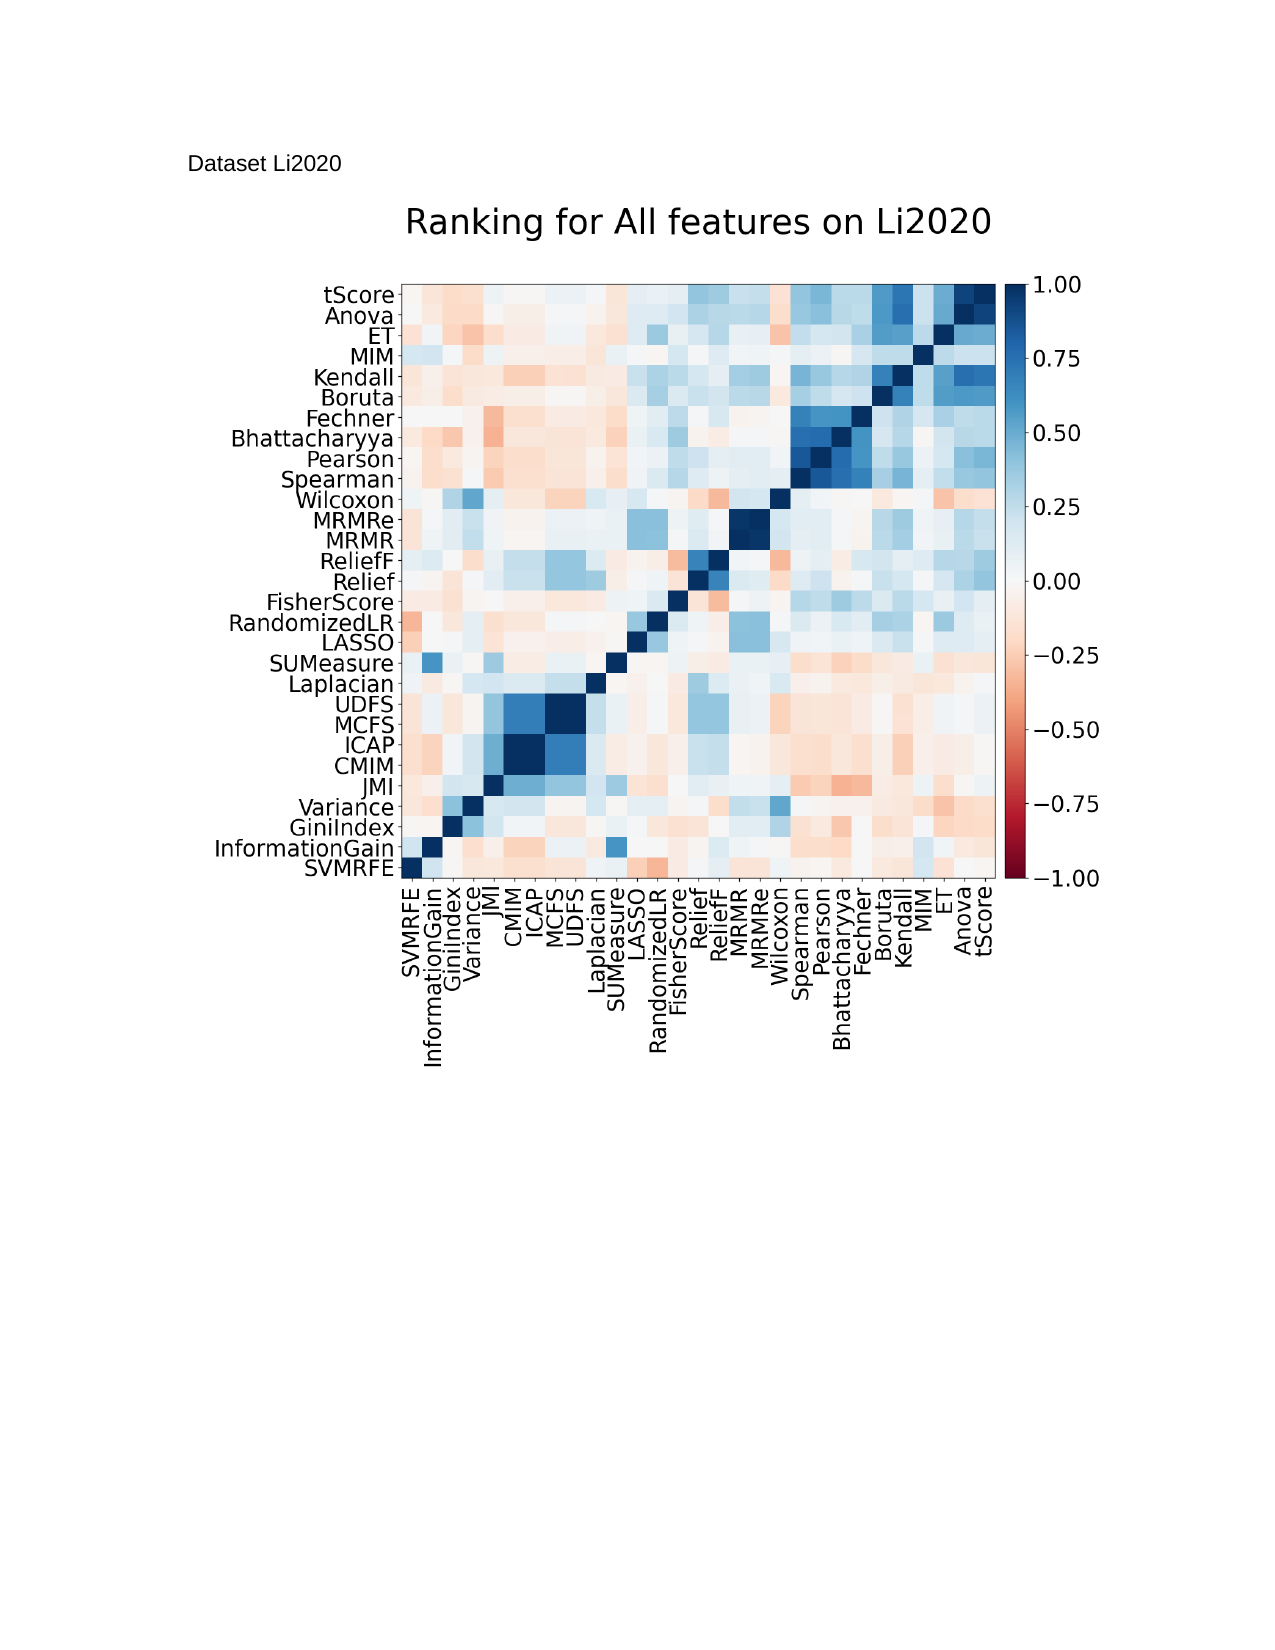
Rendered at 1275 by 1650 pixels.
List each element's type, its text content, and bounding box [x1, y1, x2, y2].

text Dataset Li2020 [187, 150, 1087, 176]
picture [206, 201, 1107, 1073]
